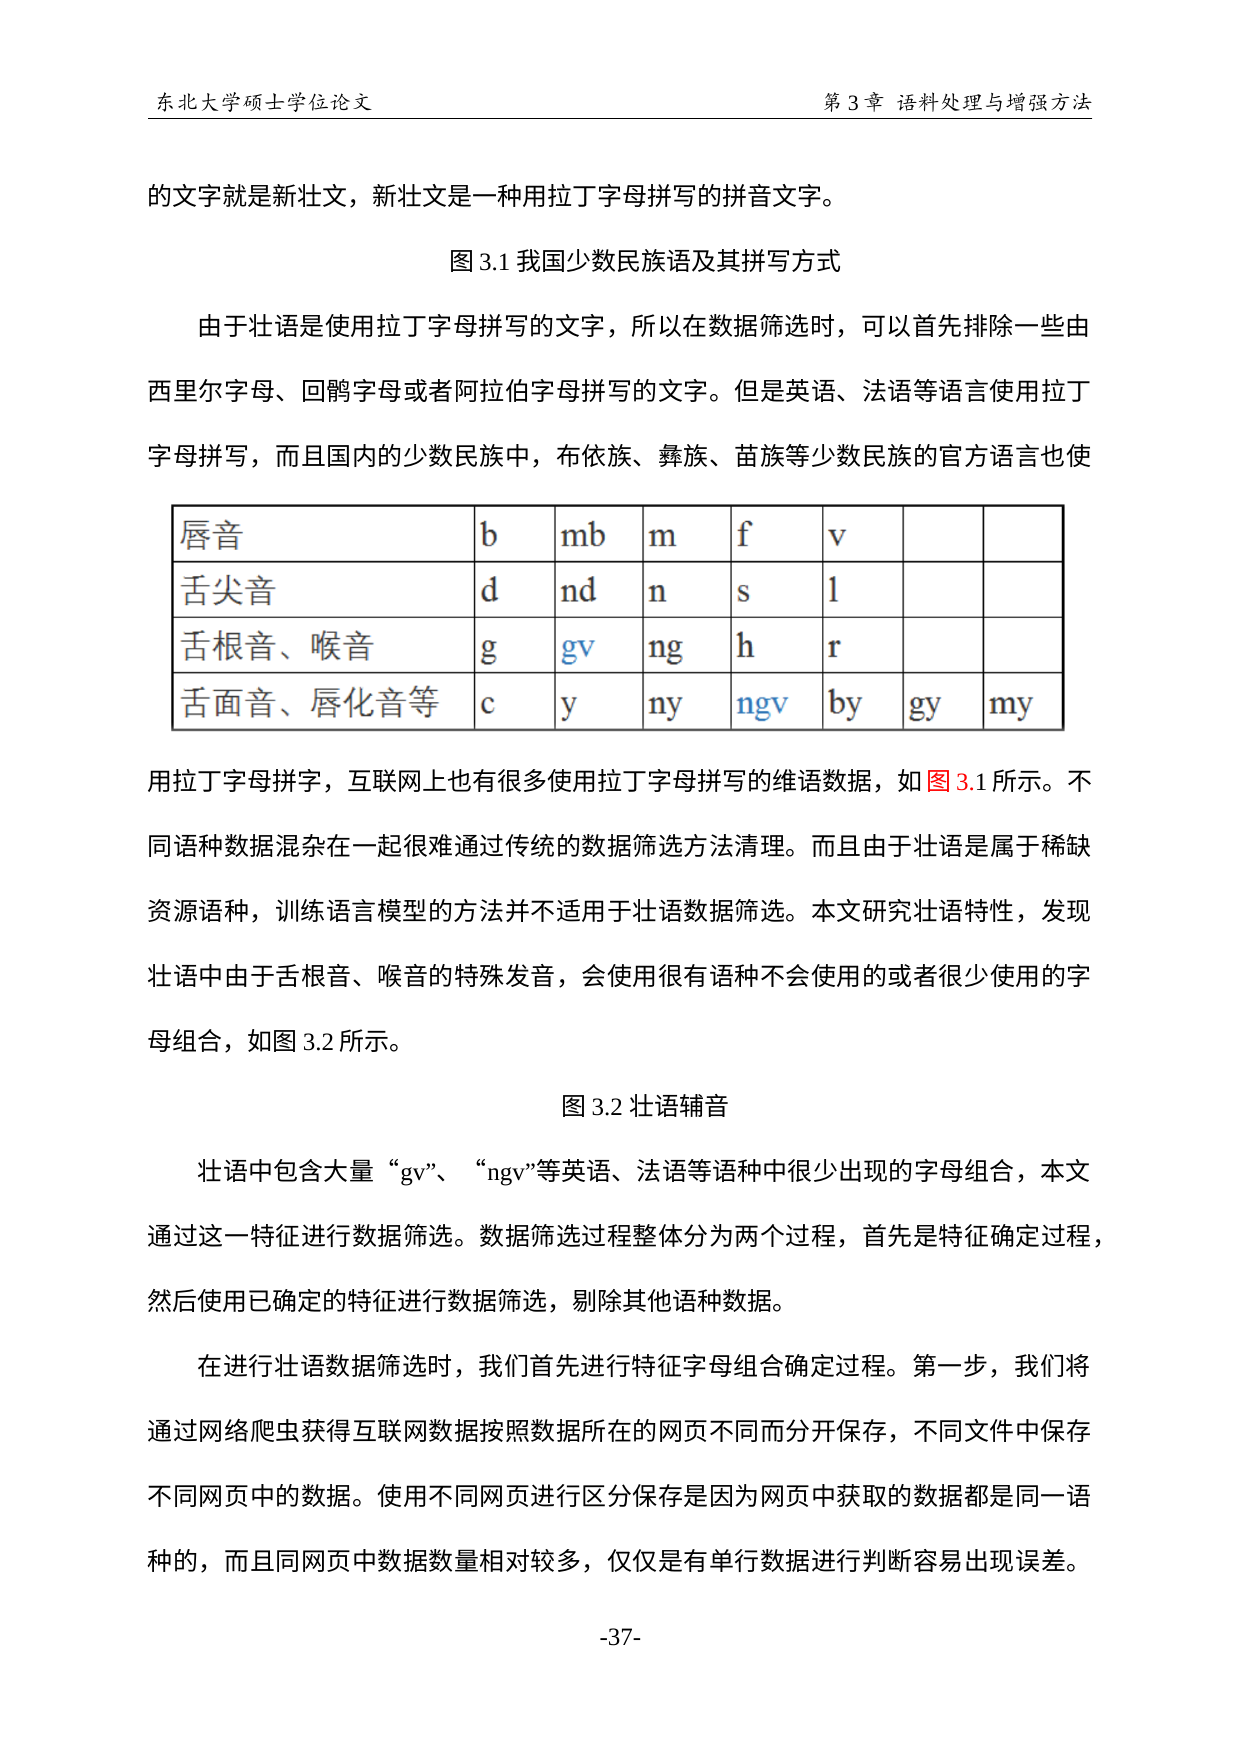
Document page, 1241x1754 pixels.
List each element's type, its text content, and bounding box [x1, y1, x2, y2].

text 图3.2 壮语辅音 [148, 1072, 1092, 1137]
picture [163, 505, 1078, 725]
text 本文首先对壮语特性进行分析，壮族自唐代起曾使用汉字构字法创造了“古壮文”，但是由于书写困难等历史原因，这种古壮文使用面不广，主要是壮族中巫师、艺人掌握。新中国成立后，政府使用拉丁字母表为壮族人民创造新壮文，壮族人民现在通用的文字就是新壮文，新壮文是一种用拉丁字母拼写的拼音文字。 [148, 162, 1092, 227]
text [148, 1332, 1092, 1592]
text 图3.1 我国少数民族语及其拼写方式 [148, 227, 1092, 292]
text 壮语中包含大量“gv”、“ngv”等英语、法语等语种中很少出现的字母组合，本文通过这一特征进行数据筛选。数据筛选过程整体分为两个过程，首先是特征确定过程，然后使用已确定的特征进行数据筛选，剔除其他语种数据。 [148, 1137, 1092, 1332]
text 由于壮语是使用拉丁字母拼写的文字，所以在数据筛选时，可以首先排除一些由西里尔字母、回鹘字母或者阿拉伯字母拼写的文字。但是英语、法语等语言使用拉丁字母拼写，而且国内的少数民族中，布依族、彝族、苗族等少数民族的官方语言也使用拉丁字母拼字，互联网上也有很多使用拉丁字母拼写的维语数据，如图3.1所示。不同语种数据混杂在一起很难通过传统的数据筛选方法清理。而且由于壮语是属于稀缺资源语种，训练语言模型的方法并不适用于壮语数据筛选。本文研究壮语特性，发现壮语中由于舌根音、喉音的特殊发音，会使用很有语种不会使用的或者很少使用的字母组合，如图3.2所示。 [148, 729, 1092, 1072]
text 由于壮语是使用拉丁字母拼写的文字，所以在数据筛选时，可以首先排除一些由西里尔字母、回鹘字母或者阿拉伯字母拼写的文字。但是英语、法语等语言使用拉丁字母拼写，而且国内的少数民族中，布依族、彝族、苗族等少数民族的官方语言也使用拉丁字母拼字，互联网上也有很多使用拉丁字母拼写的维语数据，如图3.1所示。不同语种数据混杂在一起很难通过传统的数据筛选方法清理。而且由于壮语是属于稀缺资源语种，训练语言模型的方法并不适用于壮语数据筛选。本文研究壮语特性，发现壮语中由于舌根音、喉音的特殊发音，会使用很有语种不会使用的或者很少使用的字母组合，如图3.2所示。 [148, 292, 1092, 501]
